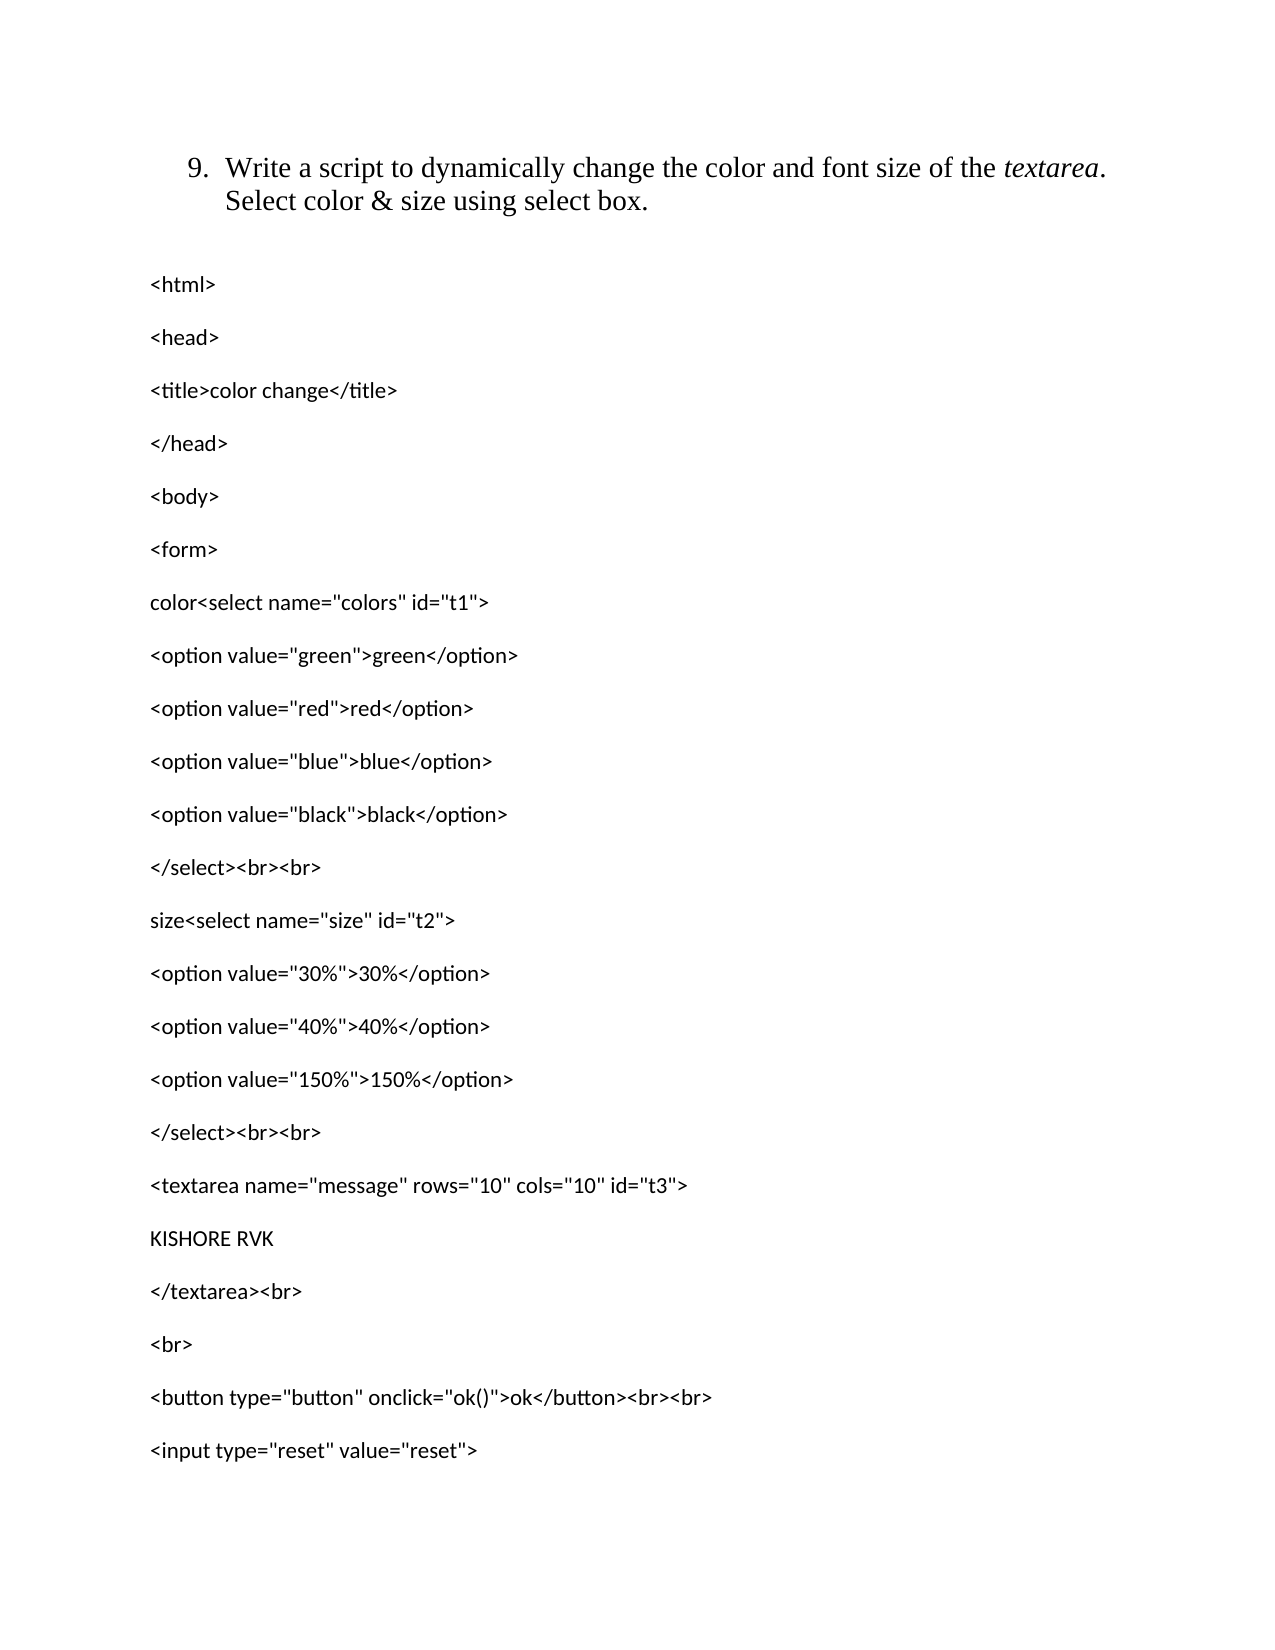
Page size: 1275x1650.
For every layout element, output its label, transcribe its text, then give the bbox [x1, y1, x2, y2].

text <textarea name="message" rows="10" cols="10" id="t3"> [150, 1171, 1125, 1199]
text <input type="reset" value="reset"> [150, 1437, 1125, 1464]
text KISHORE RVK [150, 1224, 1125, 1252]
list Write a script to dynamically change the color and font size of the textarea. Select color & size using select box. [187, 150, 1125, 217]
text <body> [150, 482, 1125, 510]
text <button type="button" onclick="ok()">ok</button><br><br> [150, 1383, 1125, 1412]
text </select><br><br> [150, 853, 1125, 881]
text <html> [150, 270, 1125, 298]
text <option value="black">black</option> [150, 800, 1125, 828]
text <form> [150, 535, 1125, 563]
text <option value="red">red</option> [150, 694, 1125, 722]
text </textarea><br> [150, 1277, 1125, 1306]
text <option value="green">green</option> [150, 641, 1125, 669]
text <option value="blue">blue</option> [150, 747, 1125, 775]
text </select><br><br> [150, 1118, 1125, 1146]
text <option value="30%">30%</option> [150, 959, 1125, 987]
text <head> [150, 323, 1125, 351]
text <option value="40%">40%</option> [150, 1012, 1125, 1040]
text </head> [150, 429, 1125, 457]
text <option value="150%">150%</option> [150, 1065, 1125, 1093]
text <br> [150, 1331, 1125, 1358]
text color<select name="colors" id="t1"> [150, 588, 1125, 616]
text <title>color change</title> [150, 376, 1125, 404]
text size<select name="size" id="t2"> [150, 906, 1125, 934]
